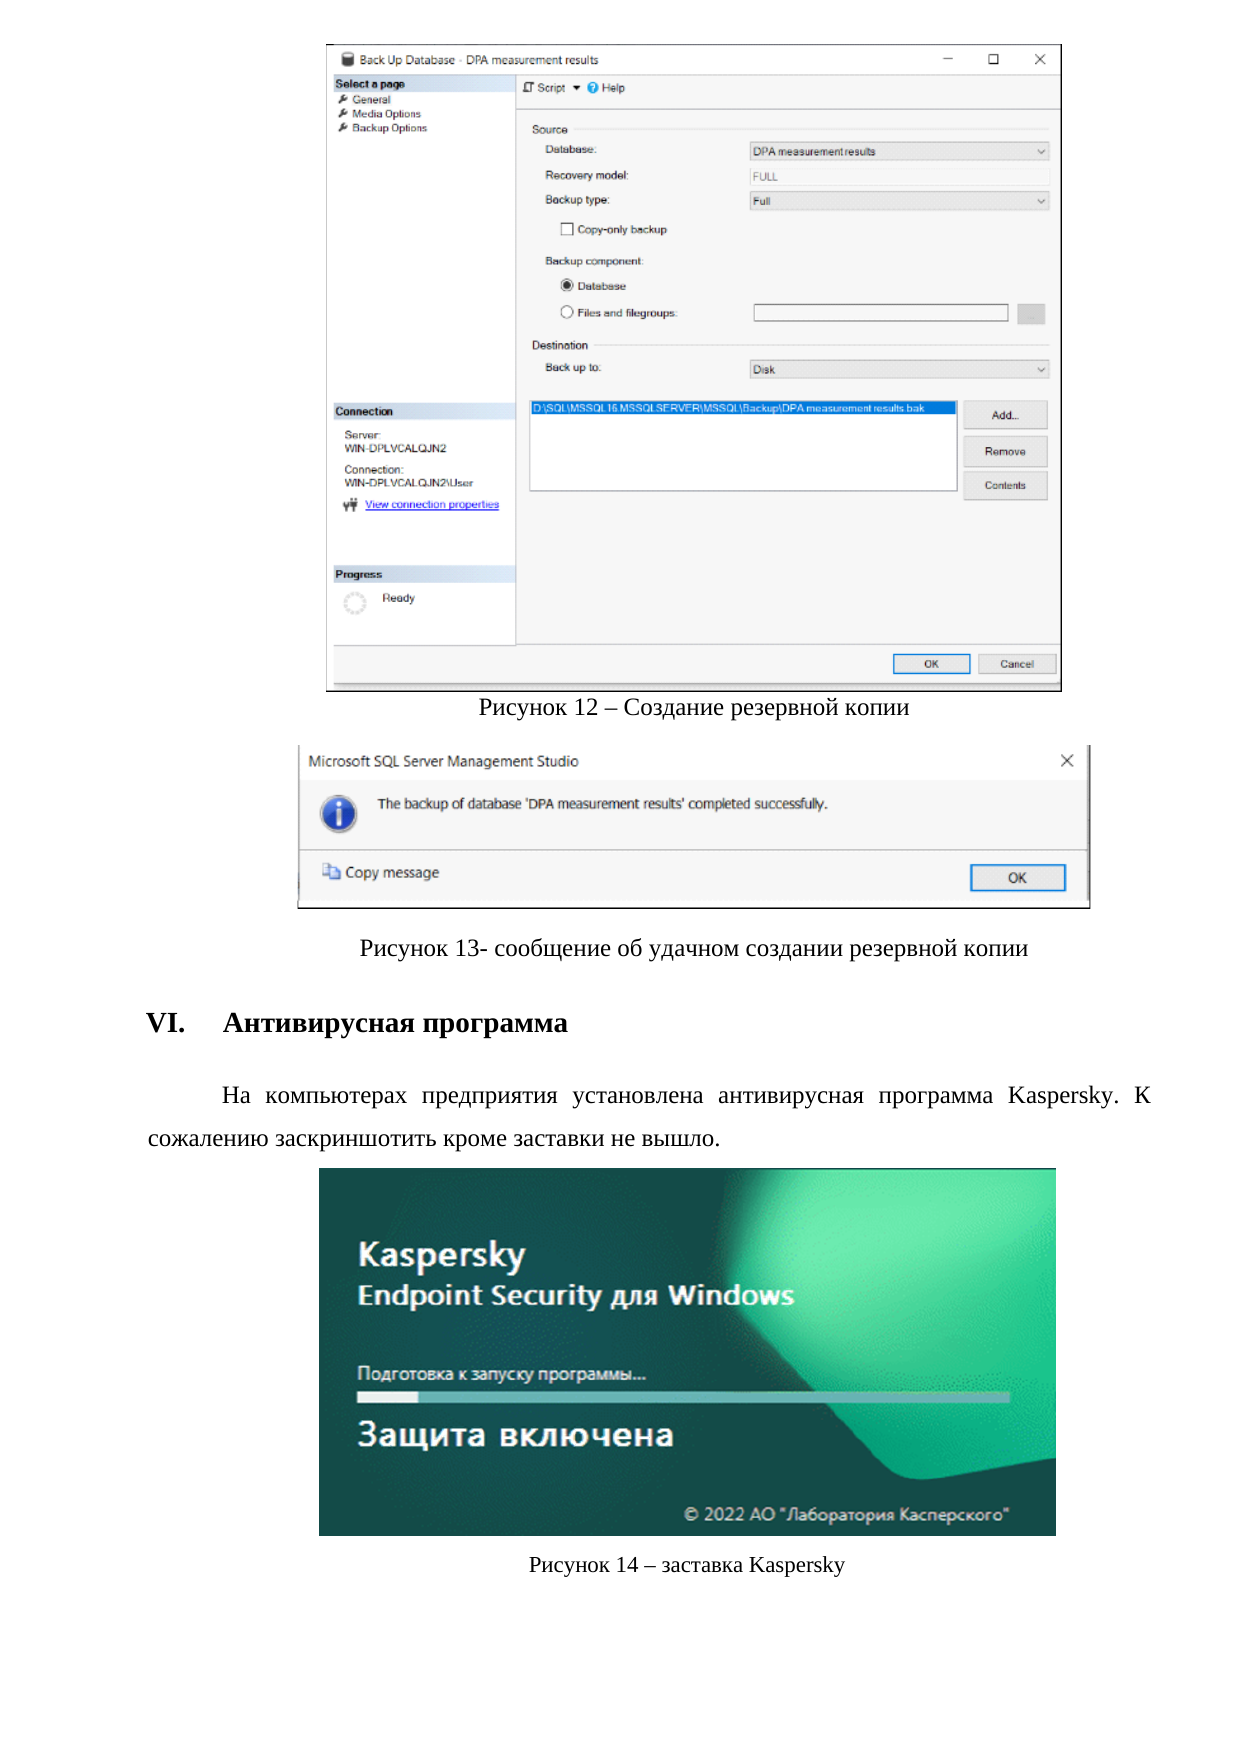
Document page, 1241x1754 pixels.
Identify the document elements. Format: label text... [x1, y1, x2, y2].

text Рисунок 13- сообщение об удачном создании резервной копии [148, 933, 1152, 962]
picture [317, 1166, 1057, 1537]
picture [297, 745, 1091, 909]
text Рисунок 12 – Создание резервной копии [148, 692, 1152, 721]
list Рисунок 14 – заставка Kaspersky [223, 1551, 1152, 1577]
list Антивирусная программа [185, 1005, 1152, 1039]
picture [326, 44, 1062, 692]
text На компьютерах предприятия установлена антивирусная программа Kaspersky. К сожалению заскриншотить кроме заставки не вышло. [148, 1080, 1152, 1152]
